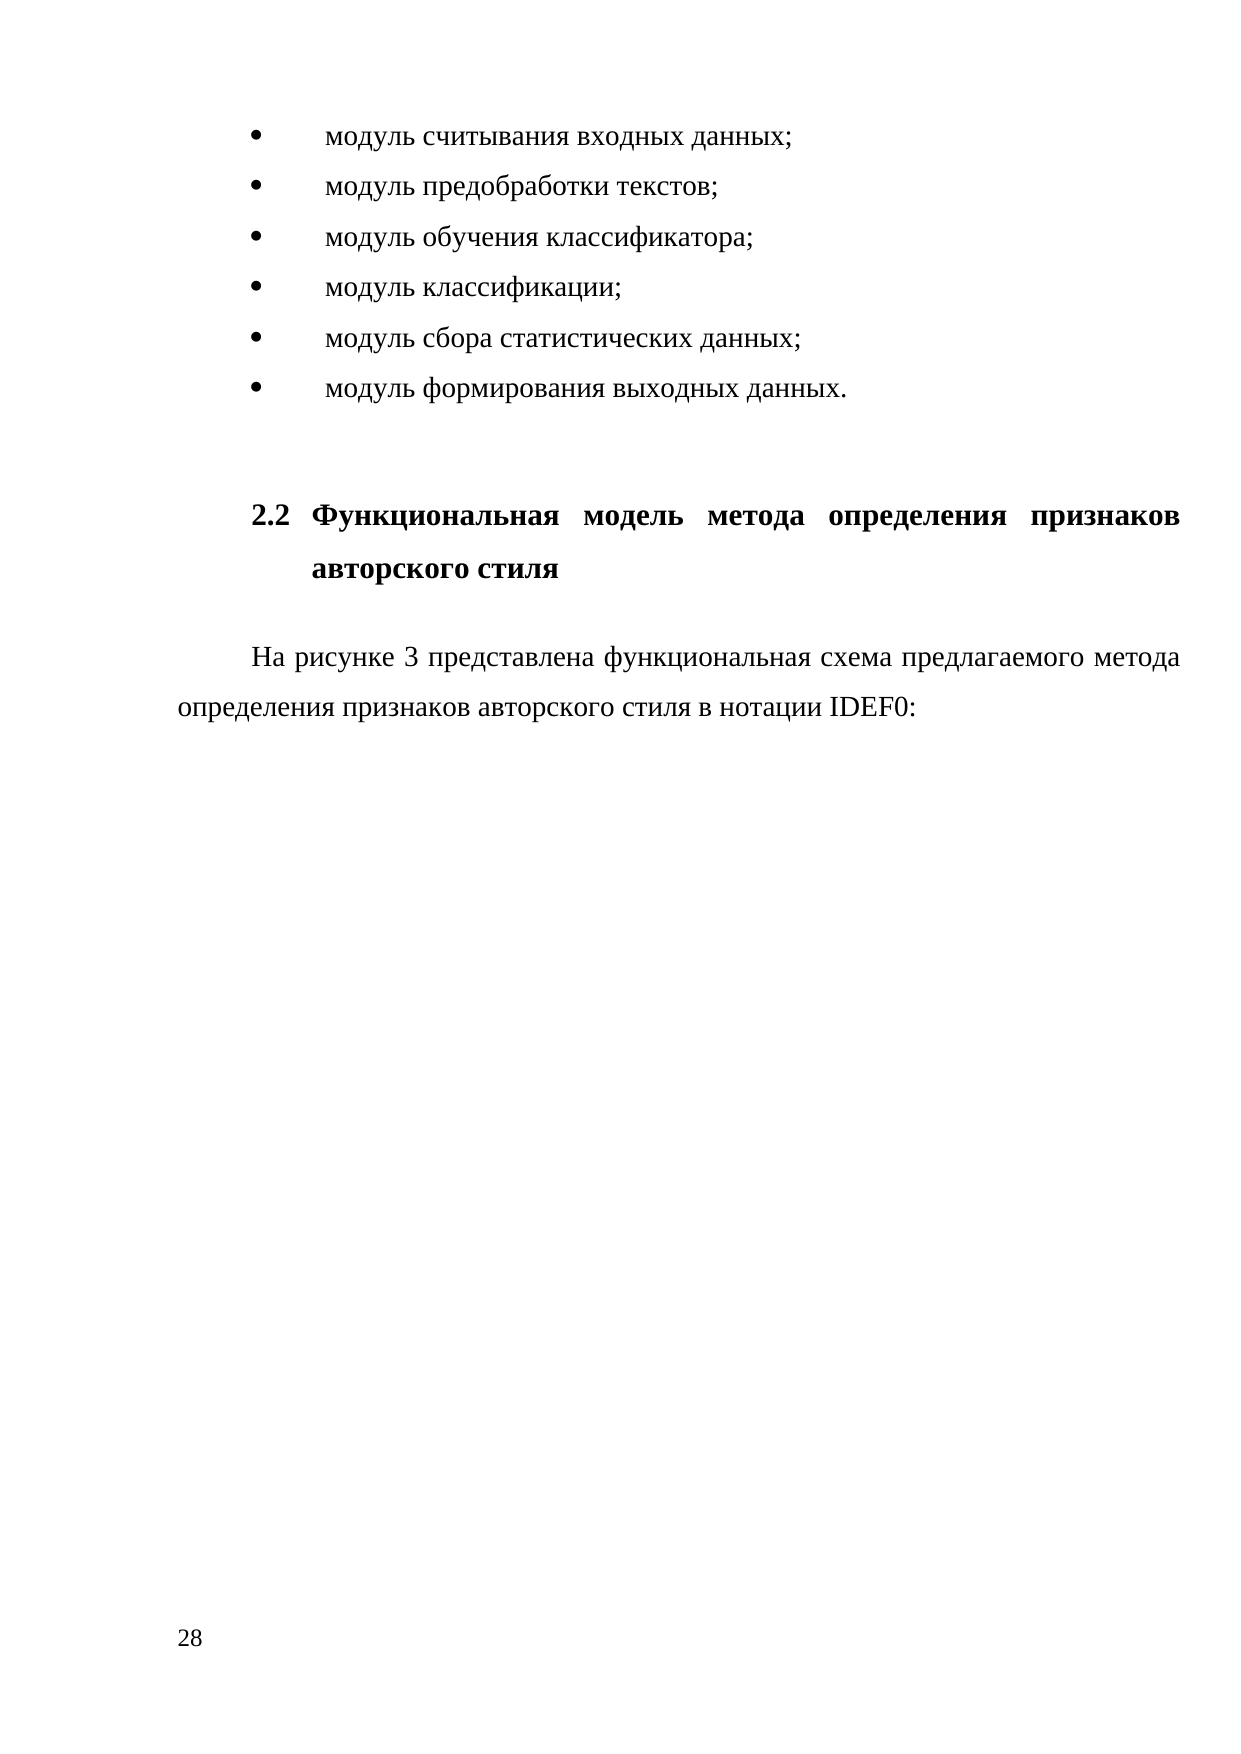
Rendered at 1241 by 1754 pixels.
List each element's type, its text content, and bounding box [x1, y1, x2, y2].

list модуль классификации; [177, 269, 1181, 303]
list модуль предобработки текстов; [177, 168, 1181, 202]
text На рисунке 3 представлена функциональная схема предлагаемого метода определения признаков авторского стиля в нотации IDEF0: [177, 639, 1181, 722]
list модуль обучения классификатора; [177, 219, 1181, 253]
list модуль сбора статистических данных; [177, 320, 1181, 353]
subtitle Функциональная модель метода определения признаков авторского стиля [251, 496, 1181, 586]
list модуль считывания входных данных; [177, 118, 1181, 152]
list модуль формирования выходных данных. [177, 370, 1181, 404]
